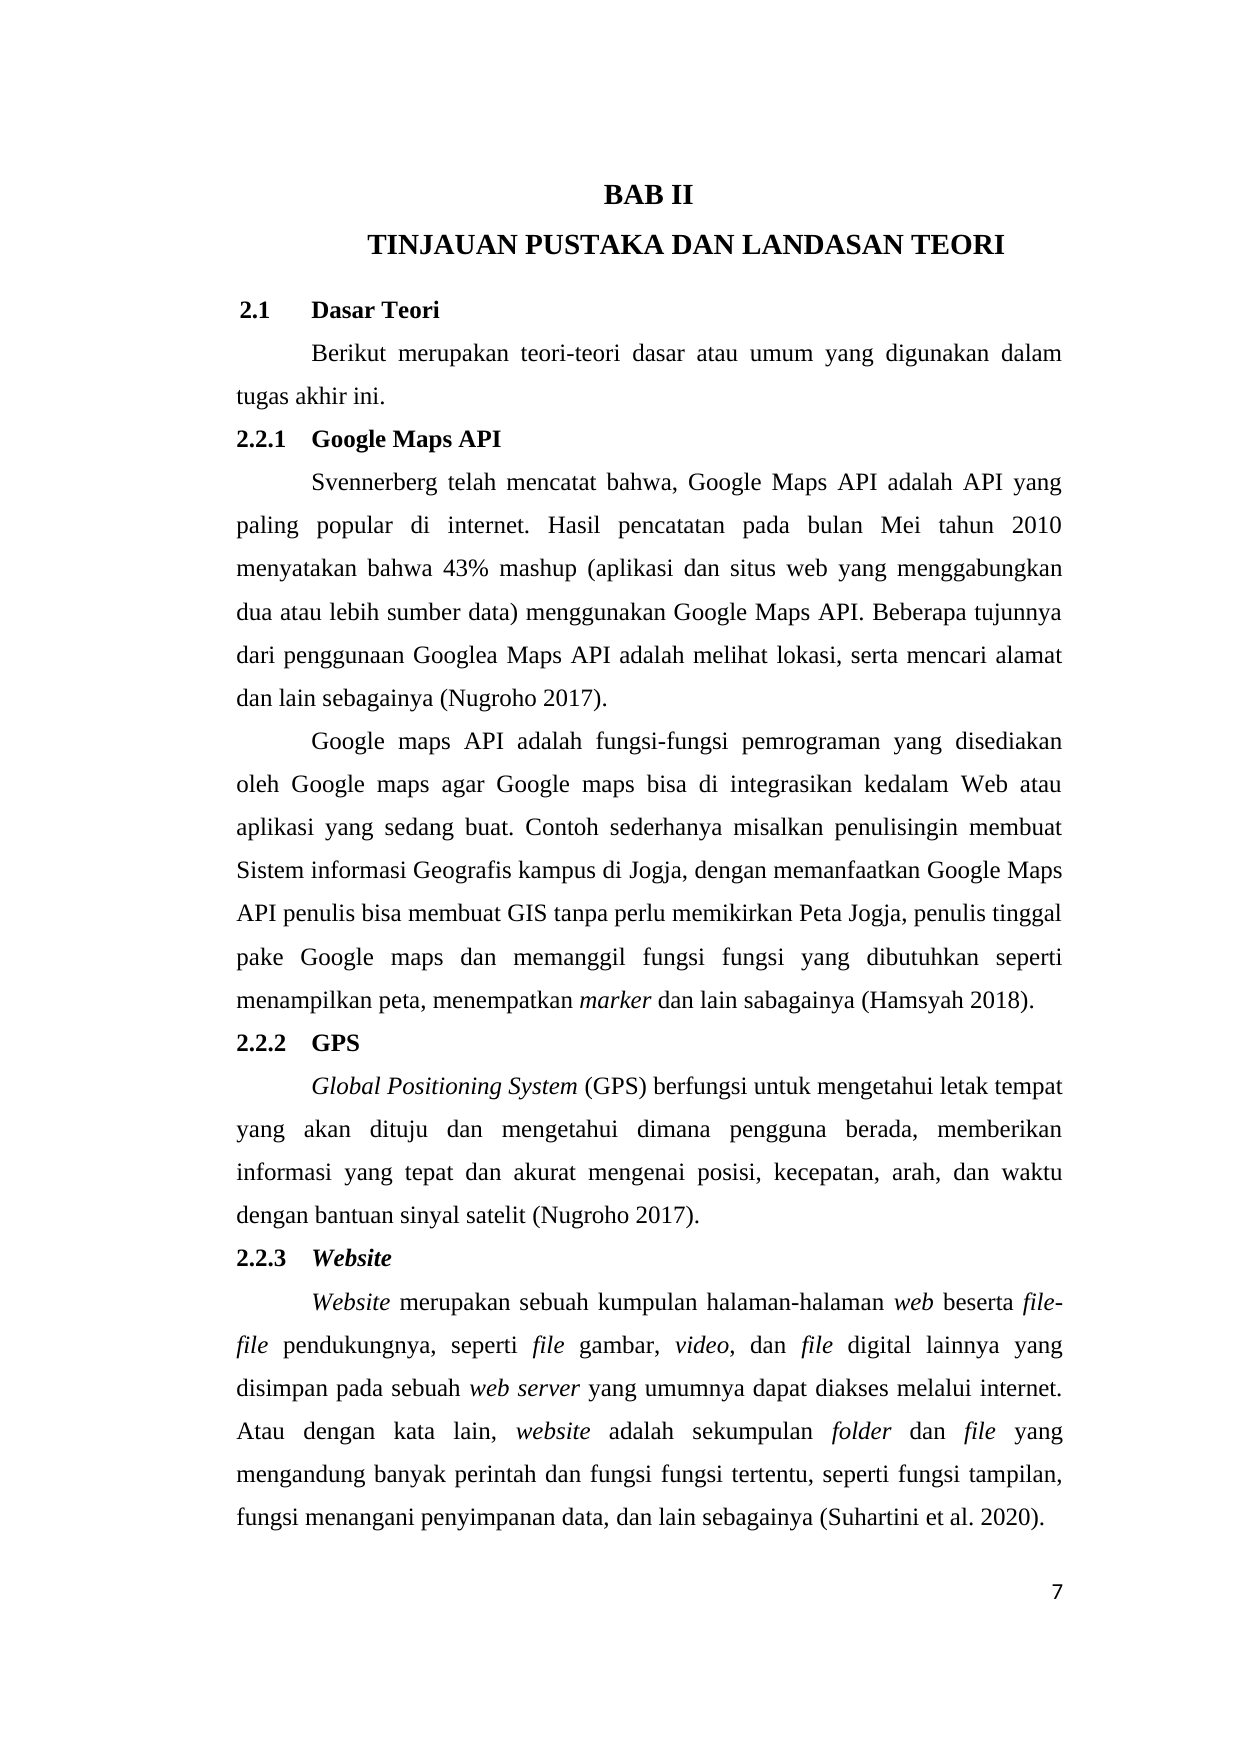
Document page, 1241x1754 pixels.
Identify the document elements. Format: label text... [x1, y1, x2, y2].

list Google Maps API [236, 424, 1063, 453]
list GPS [236, 1028, 1063, 1057]
text Google maps API adalah fungsi-fungsi pemrograman yang disediakan oleh Google maps agar Google maps bisa di integrasikan kedalam Web atau aplikasi yang sedang buat. Contoh sederhanya misalkan penulisingin membuat Sistem informasi Geografis kampus di Jogja, dengan memanfaatkan Google Maps API penulis bisa membuat GIS tanpa perlu memikirkan Peta Jogja, penulis tinggal pake Google maps dan memanggil fungsi fungsi yang dibutuhkan seperti menampilkan peta, menempatkan marker dan lain sabagainya (Hamsyah 2018). [236, 726, 1063, 1013]
text BAB II TINJAUAN PUSTAKA DAN LANDASAN TEORI [236, 177, 1061, 261]
text Svennerberg telah mencatat bahwa, Google Maps API adalah API yang paling popular di internet. Hasil pencatatan pada bulan Mei tahun 2010 menyatakan bahwa 43% mashup (aplikasi dan situs web yang menggabungkan dua atau lebih sumber data) menggunakan Google Maps API. Beberapa tujunnya dari penggunaan Googlea Maps API adalah melihat lokasi, serta mencari alamat dan lain sebagainya (Nugroho 2017). [236, 467, 1063, 712]
text Berikut merupakan teori-teori dasar atau umum yang digunakan dalam tugas akhir ini. [236, 338, 1063, 410]
text Global Positioning System (GPS) berfungsi untuk mengetahui letak tempat yang akan dituju dan mengetahui dimana pengguna berada, memberikan informasi yang tepat dan akurat mengenai posisi, kecepatan, arah, dan waktu dengan bantuan sinyal satelit (Nugroho 2017). [236, 1071, 1063, 1229]
text Website merupakan sebuah kumpulan halaman-halaman web beserta file-file pendukungnya, seperti file gambar, video, dan file digital lainnya yang disimpan pada sebuah web server yang umumnya dapat diakses melalui internet. Atau dengan kata lain, website adalah sekumpulan folder dan file yang mengandung banyak perintah dan fungsi fungsi tertentu, seperti fungsi tampilan, fungsi menangani penyimpanan data, dan lain sebagainya (Suhartini et al. 2020). [236, 1287, 1063, 1531]
subtitle Dasar Teori [239, 295, 1063, 323]
list Website [236, 1243, 1063, 1272]
